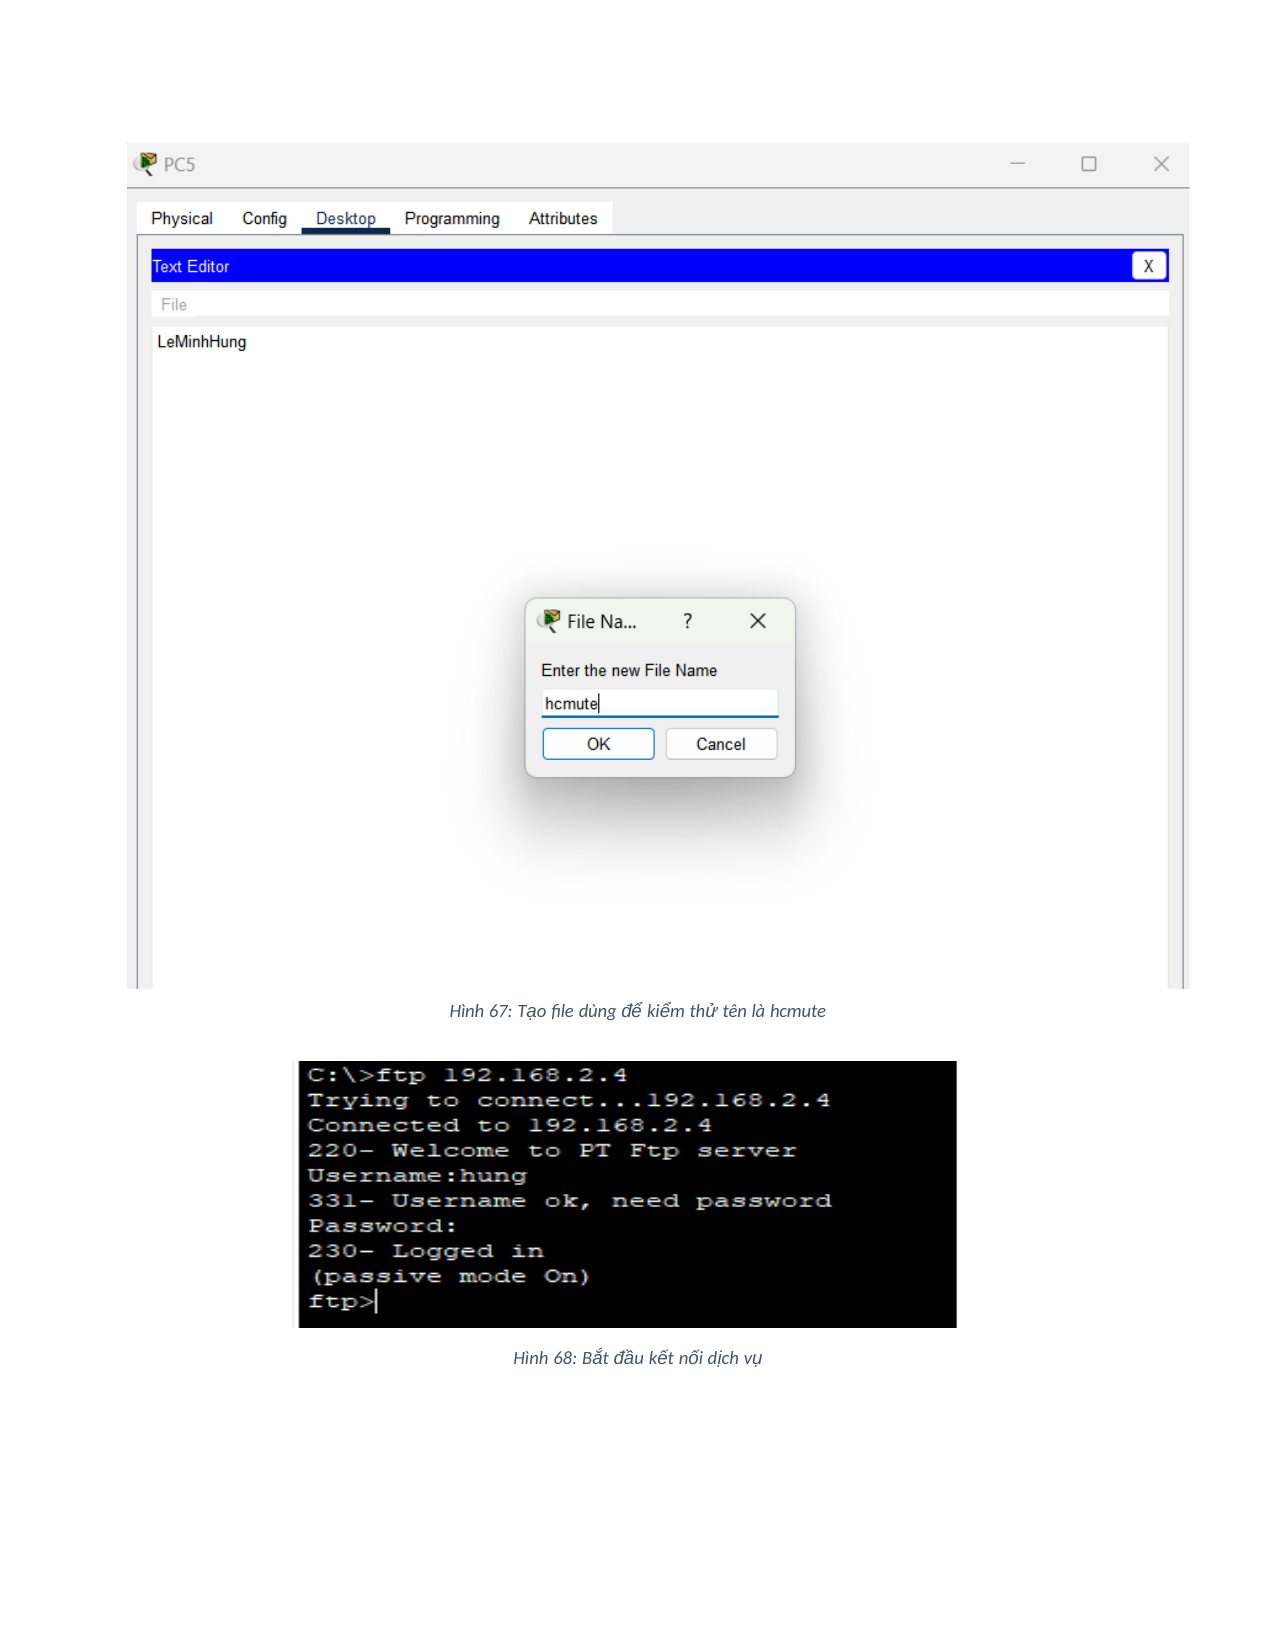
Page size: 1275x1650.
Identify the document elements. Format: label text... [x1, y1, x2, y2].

text Hình 67: Tạo file dùng để kiểm thử tên là hcmute [149, 999, 1126, 1022]
text Hình 68: Bắt đầu kết nối dịch vụ [128, 1346, 1148, 1369]
picture [291, 1061, 957, 1328]
picture [127, 143, 1190, 989]
